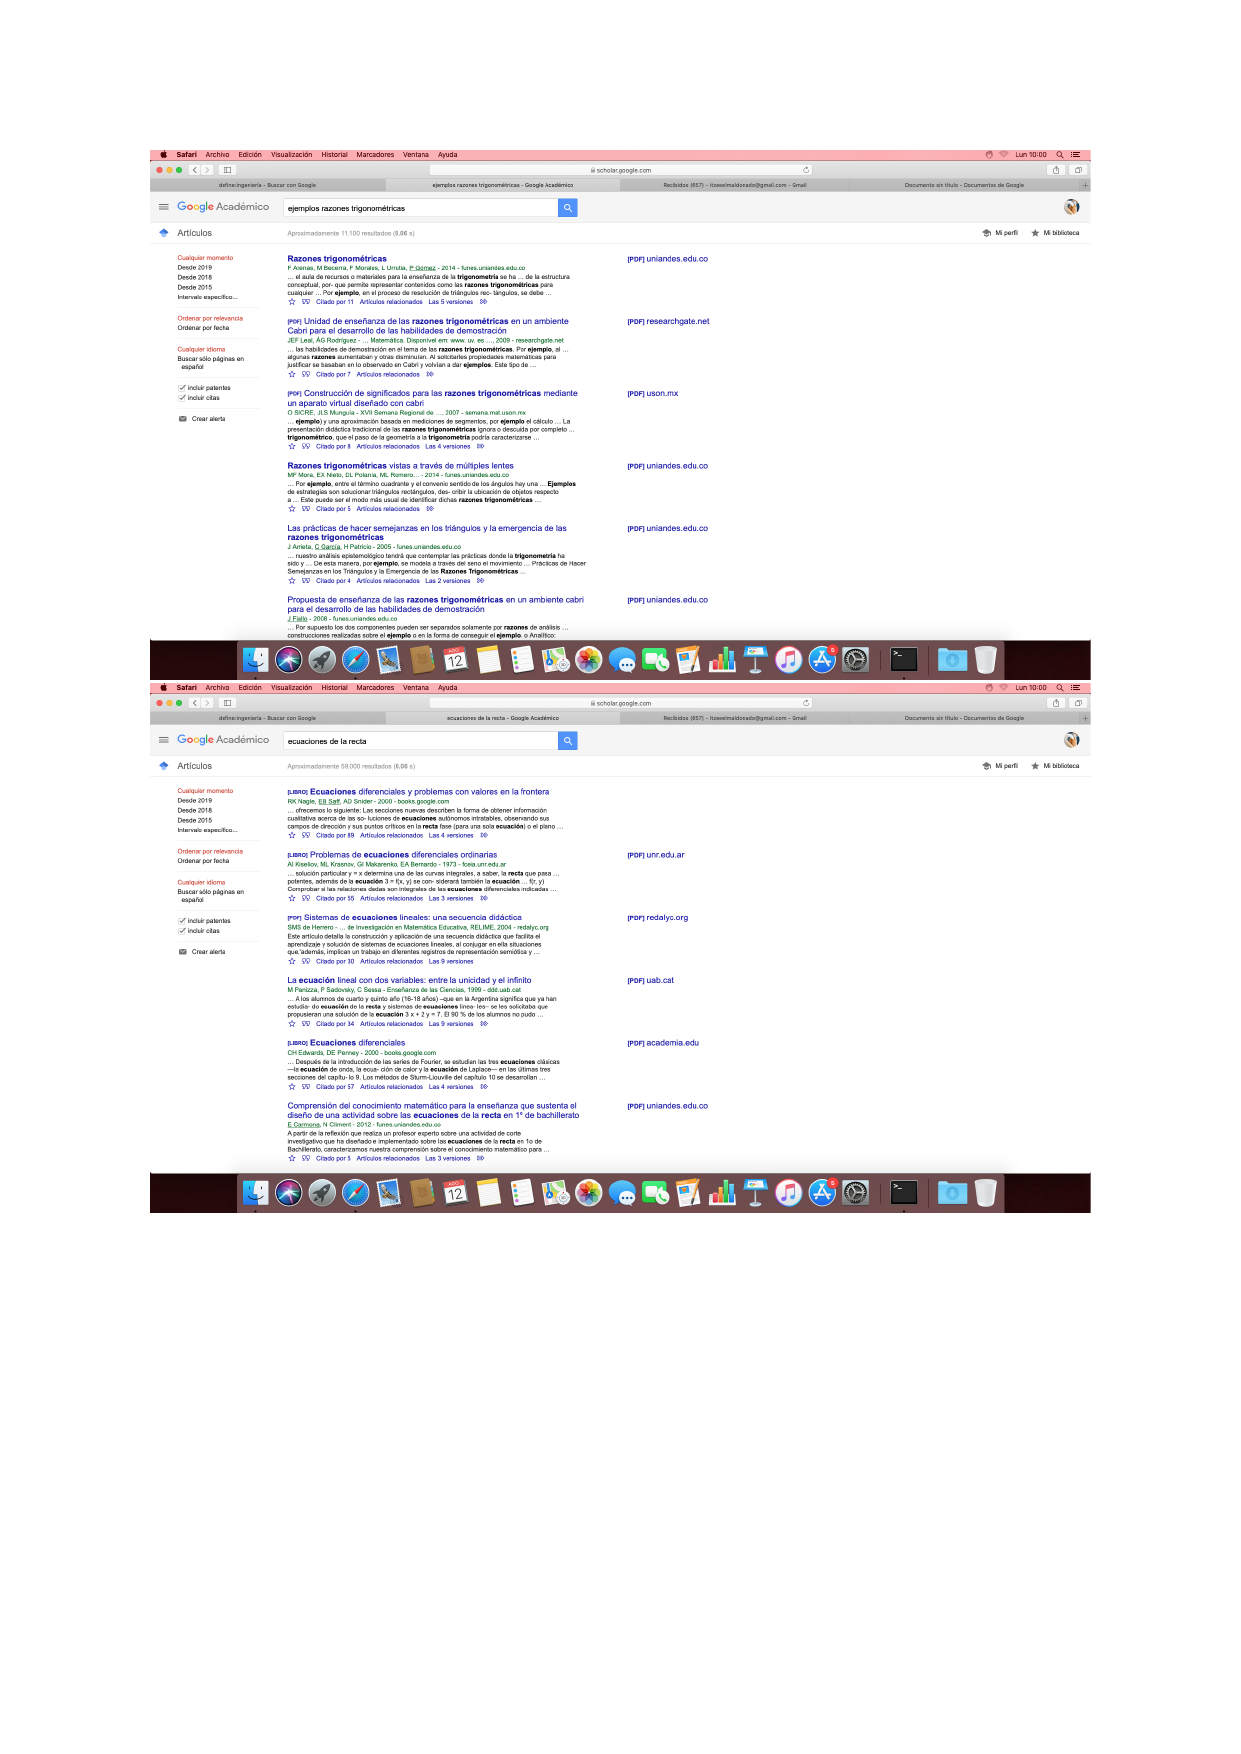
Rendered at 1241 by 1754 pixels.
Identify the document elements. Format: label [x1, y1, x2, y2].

picture [150, 150, 1091, 680]
picture [150, 683, 1091, 1213]
